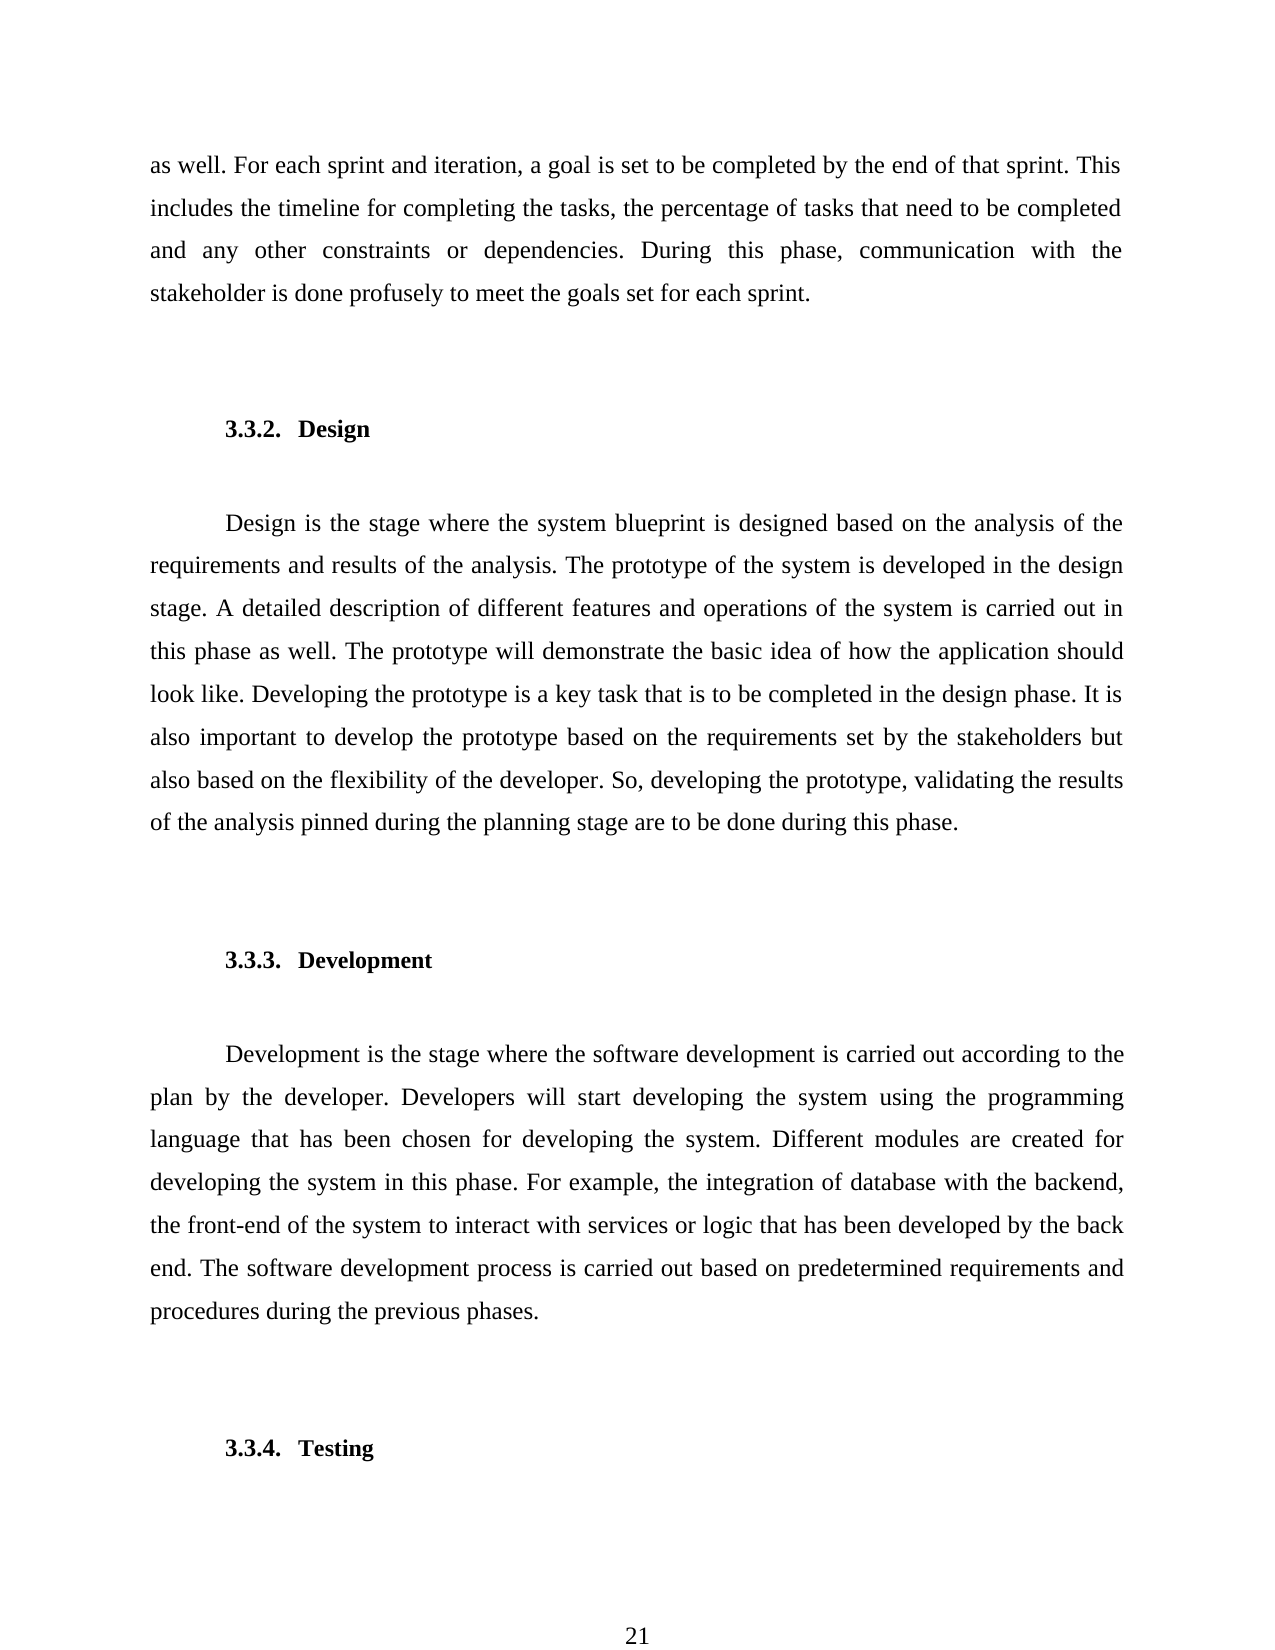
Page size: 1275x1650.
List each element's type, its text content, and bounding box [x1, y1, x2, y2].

text Development is the stage where the software development is carried out according to the plan by the developer. Developers will start developing the system using the programming language that has been chosen for developing the system. Different modules are created for developing the system in this phase. For example, the integration of database with the backend, the front-end of the system to interact with services or logic that has been developed by the back end. The software development process is carried out based on predetermined requirements and procedures during the previous phases. [150, 1039, 1125, 1324]
text 3.3.4. Testing [225, 1433, 1125, 1461]
text as well. For each sprint and iteration, a goal is set to be completed by the end of that sprint. This includes the timeline for completing the tasks, the percentage of tasks that need to be completed and any other constraints or dependencies. During this phase, communication with the stakeholder is done profusely to meet the goals set for each sprint. [150, 150, 1123, 307]
text Design is the stage where the system blueprint is designed based on the analysis of the requirements and results of the analysis. The prototype of the system is developed in the design stage. A detailed description of different features and operations of the system is carried out in this phase as well. The prototype will demonstrate the basic idea of how the application should look like. Developing the prototype is a key task that is to be completed in the design phase. It is also important to develop the prototype based on the requirements set by the stakeholders but also based on the flexibility of the developer. So, developing the prototype, validating the results of the analysis pinned during the planning stage are to be done during this phase. [150, 508, 1125, 836]
text 3.3.2. Design [225, 414, 1125, 443]
text 3.3.3. Development [225, 945, 1125, 974]
